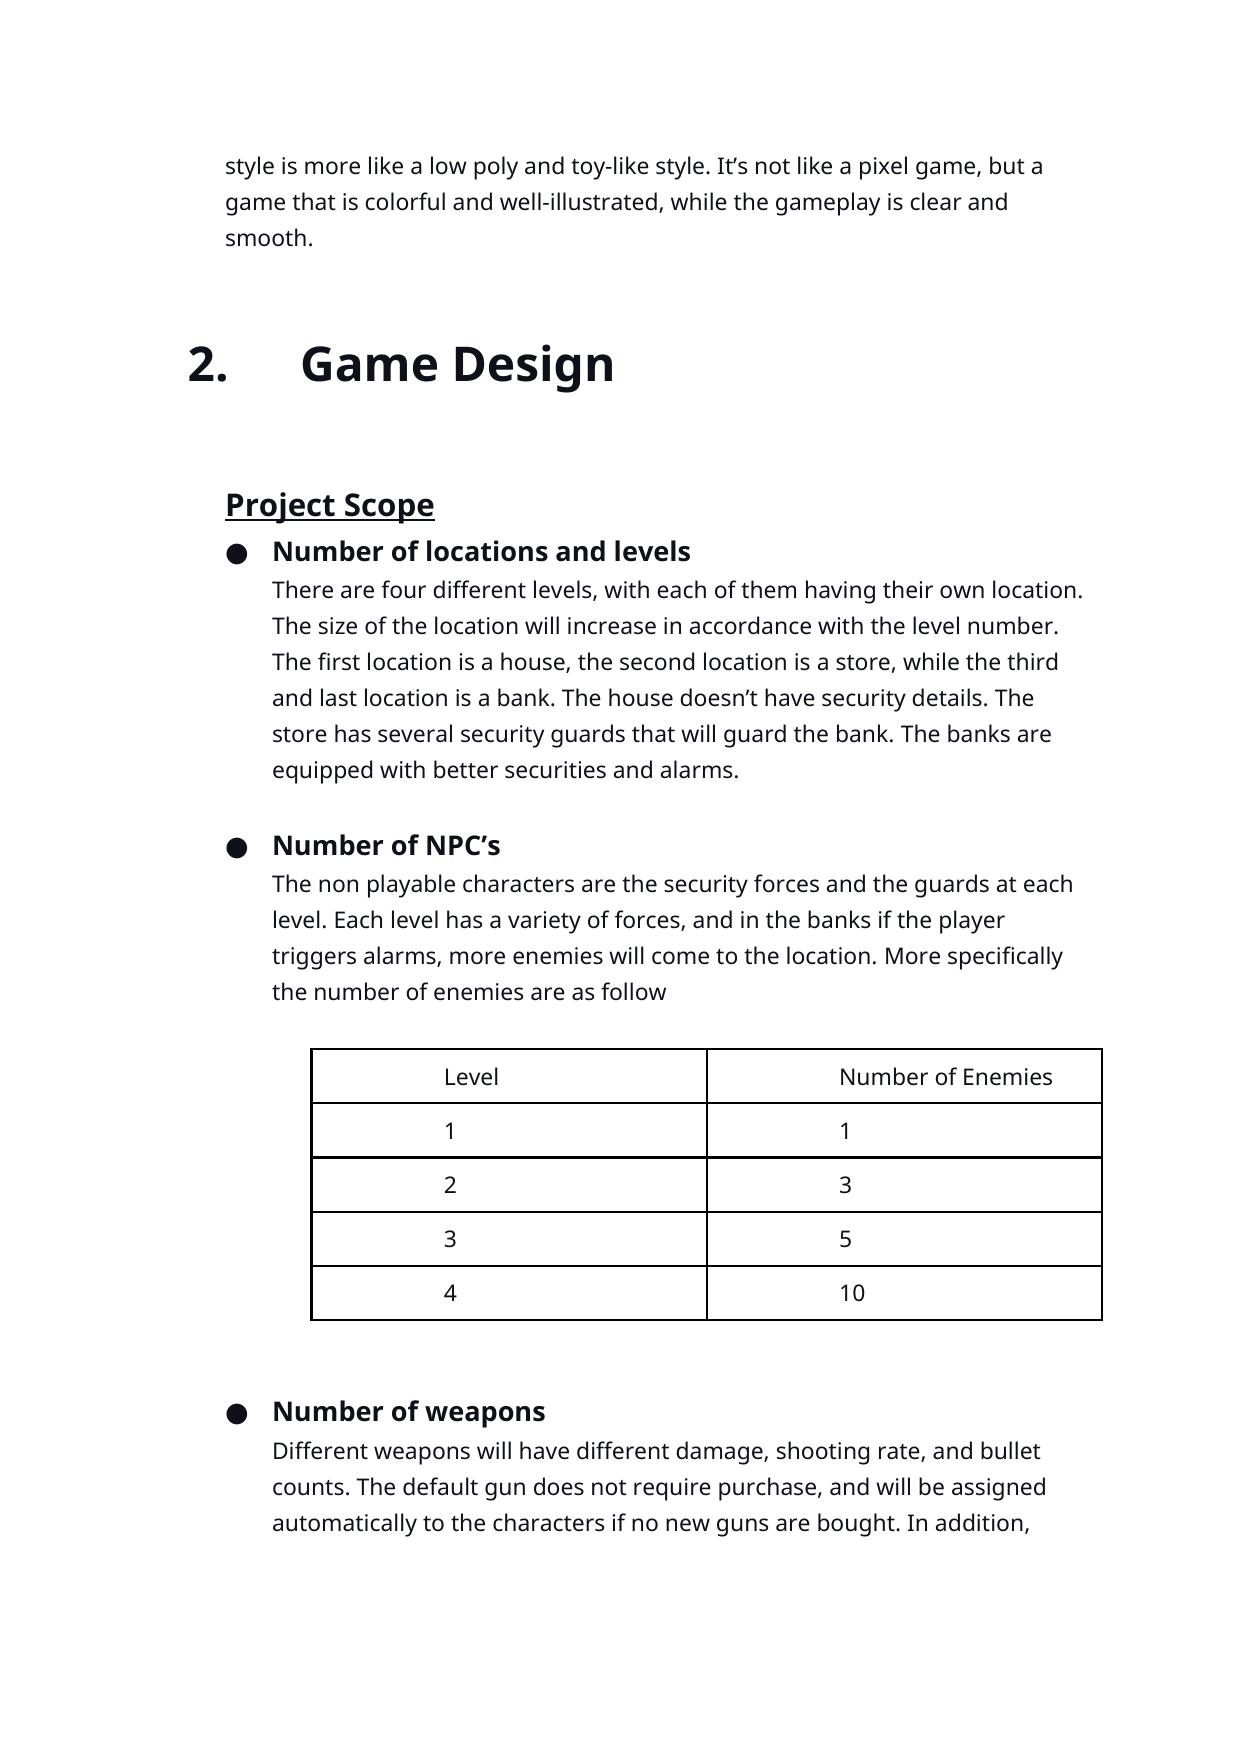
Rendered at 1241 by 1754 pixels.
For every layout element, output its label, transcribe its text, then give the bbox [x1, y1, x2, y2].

table_cell 1 [313, 1104, 706, 1156]
text There are four different levels, with each of them having their own location. The size of the location will increase in accordance with the level number. The first location is a house, the second location is a store, while the third and last location is a bank. The house doesn’t have security details. The store has several security guards that will guard the bank. The banks are equipped with better securities and alarms. [272, 574, 1090, 785]
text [225, 150, 1090, 253]
list Number of weapons [225, 1393, 1090, 1430]
table_cell 2 [313, 1159, 706, 1211]
subtitle Game Design [187, 330, 1090, 395]
table_cell 3 [708, 1159, 1101, 1211]
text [272, 1435, 1090, 1538]
text The non playable characters are the security forces and the guards at each level. Each level has a variety of forces, and in the banks if the player triggers alarms, more enemies will come to the location. More specifically the number of enemies are as follow [272, 868, 1090, 1007]
table_cell 5 [708, 1213, 1101, 1265]
table_header Level [313, 1050, 706, 1102]
table_cell 1 [708, 1104, 1101, 1156]
list Number of NPC’s [225, 826, 1090, 863]
table_cell 3 [313, 1213, 706, 1265]
table_cell 4 [313, 1267, 706, 1319]
table_header Number of Enemies [708, 1050, 1101, 1102]
list Number of locations and levels [225, 532, 1090, 569]
table_cell 10 [708, 1267, 1101, 1319]
text Project Scope [150, 483, 1090, 526]
